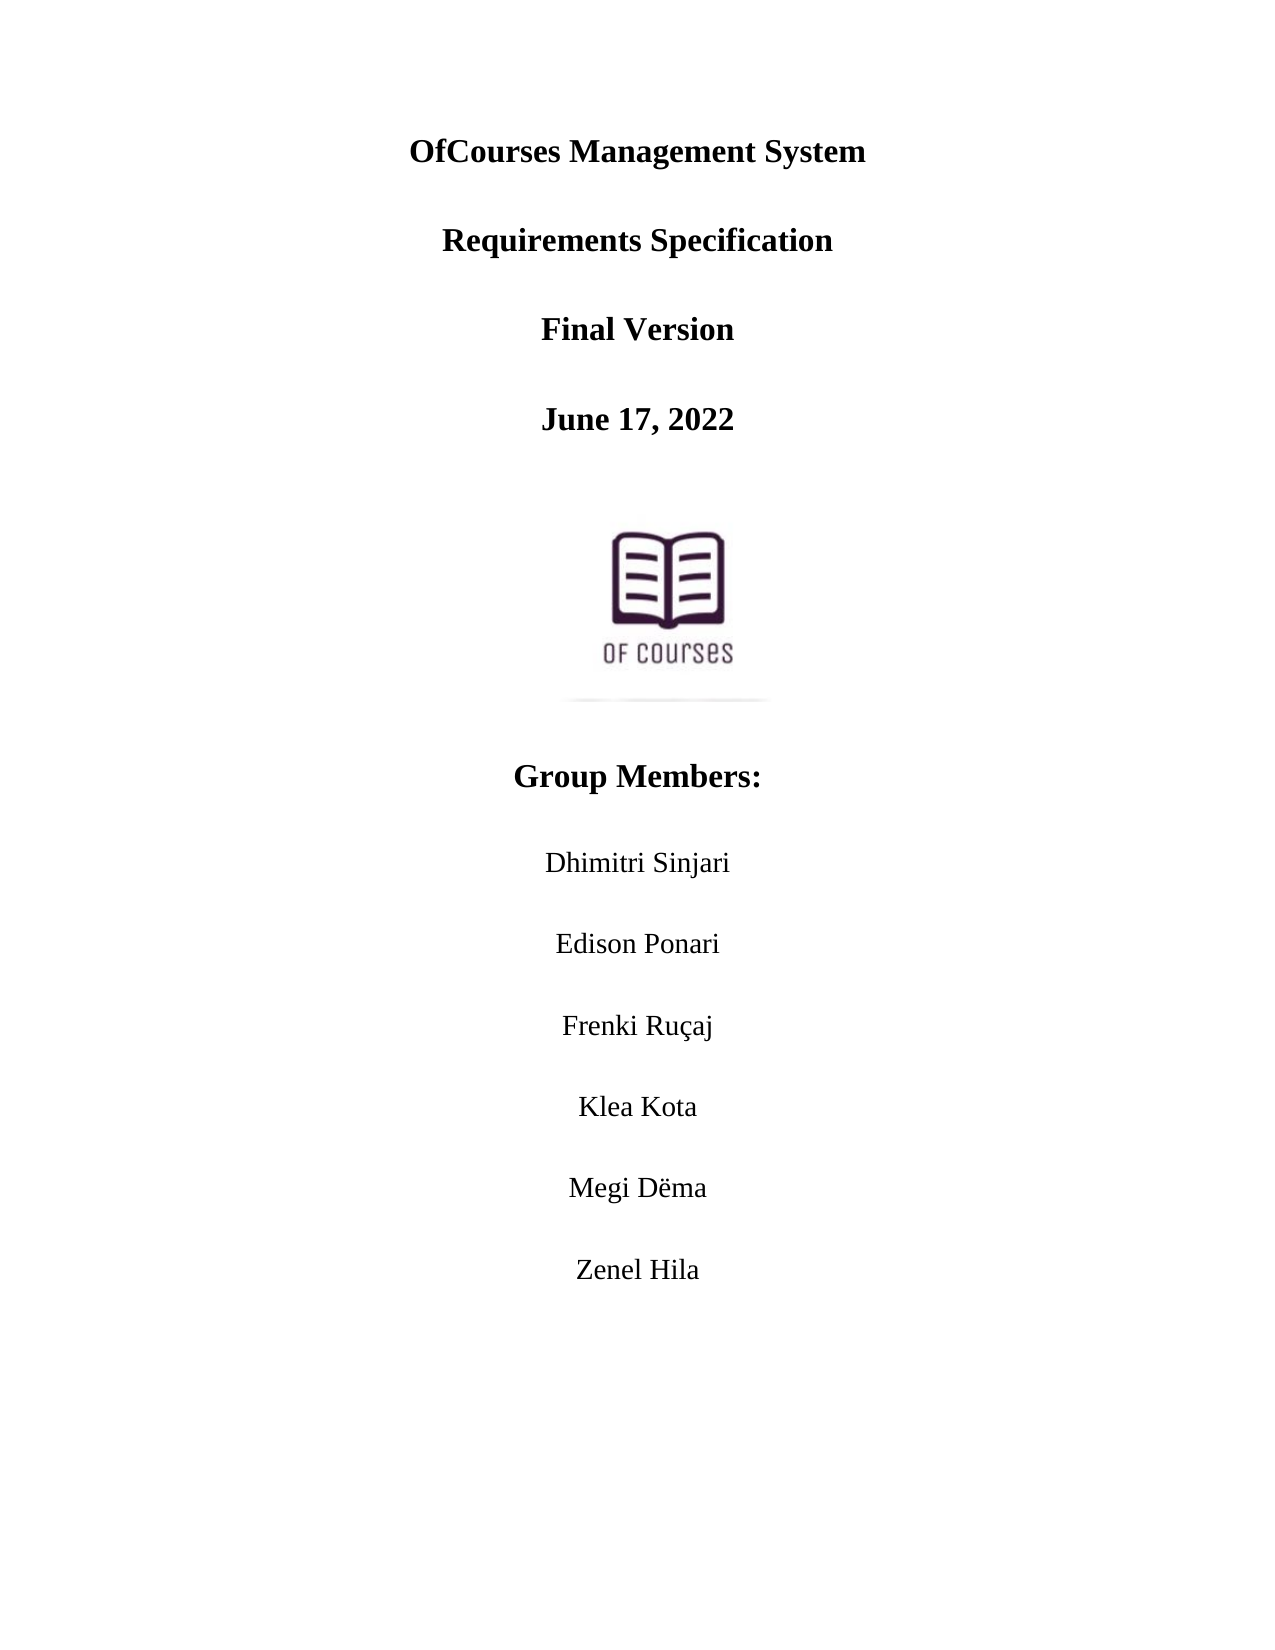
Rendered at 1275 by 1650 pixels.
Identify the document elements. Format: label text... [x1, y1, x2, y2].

title Megi Dëma [365, 1171, 910, 1204]
title Frenki Ruçaj [365, 1008, 910, 1041]
title Klea Kota [365, 1089, 910, 1123]
title Dhimitri Sinjari [365, 845, 910, 879]
title Group Members: [365, 756, 910, 794]
title June 17, 2022 [365, 399, 910, 437]
title Requirements Specification [365, 220, 910, 259]
title Edison Ponari [365, 927, 910, 960]
title OfCourses Management System [290, 131, 910, 169]
title Zenel Hila [365, 1252, 910, 1286]
title Final Version [365, 309, 910, 348]
picture [559, 489, 772, 702]
